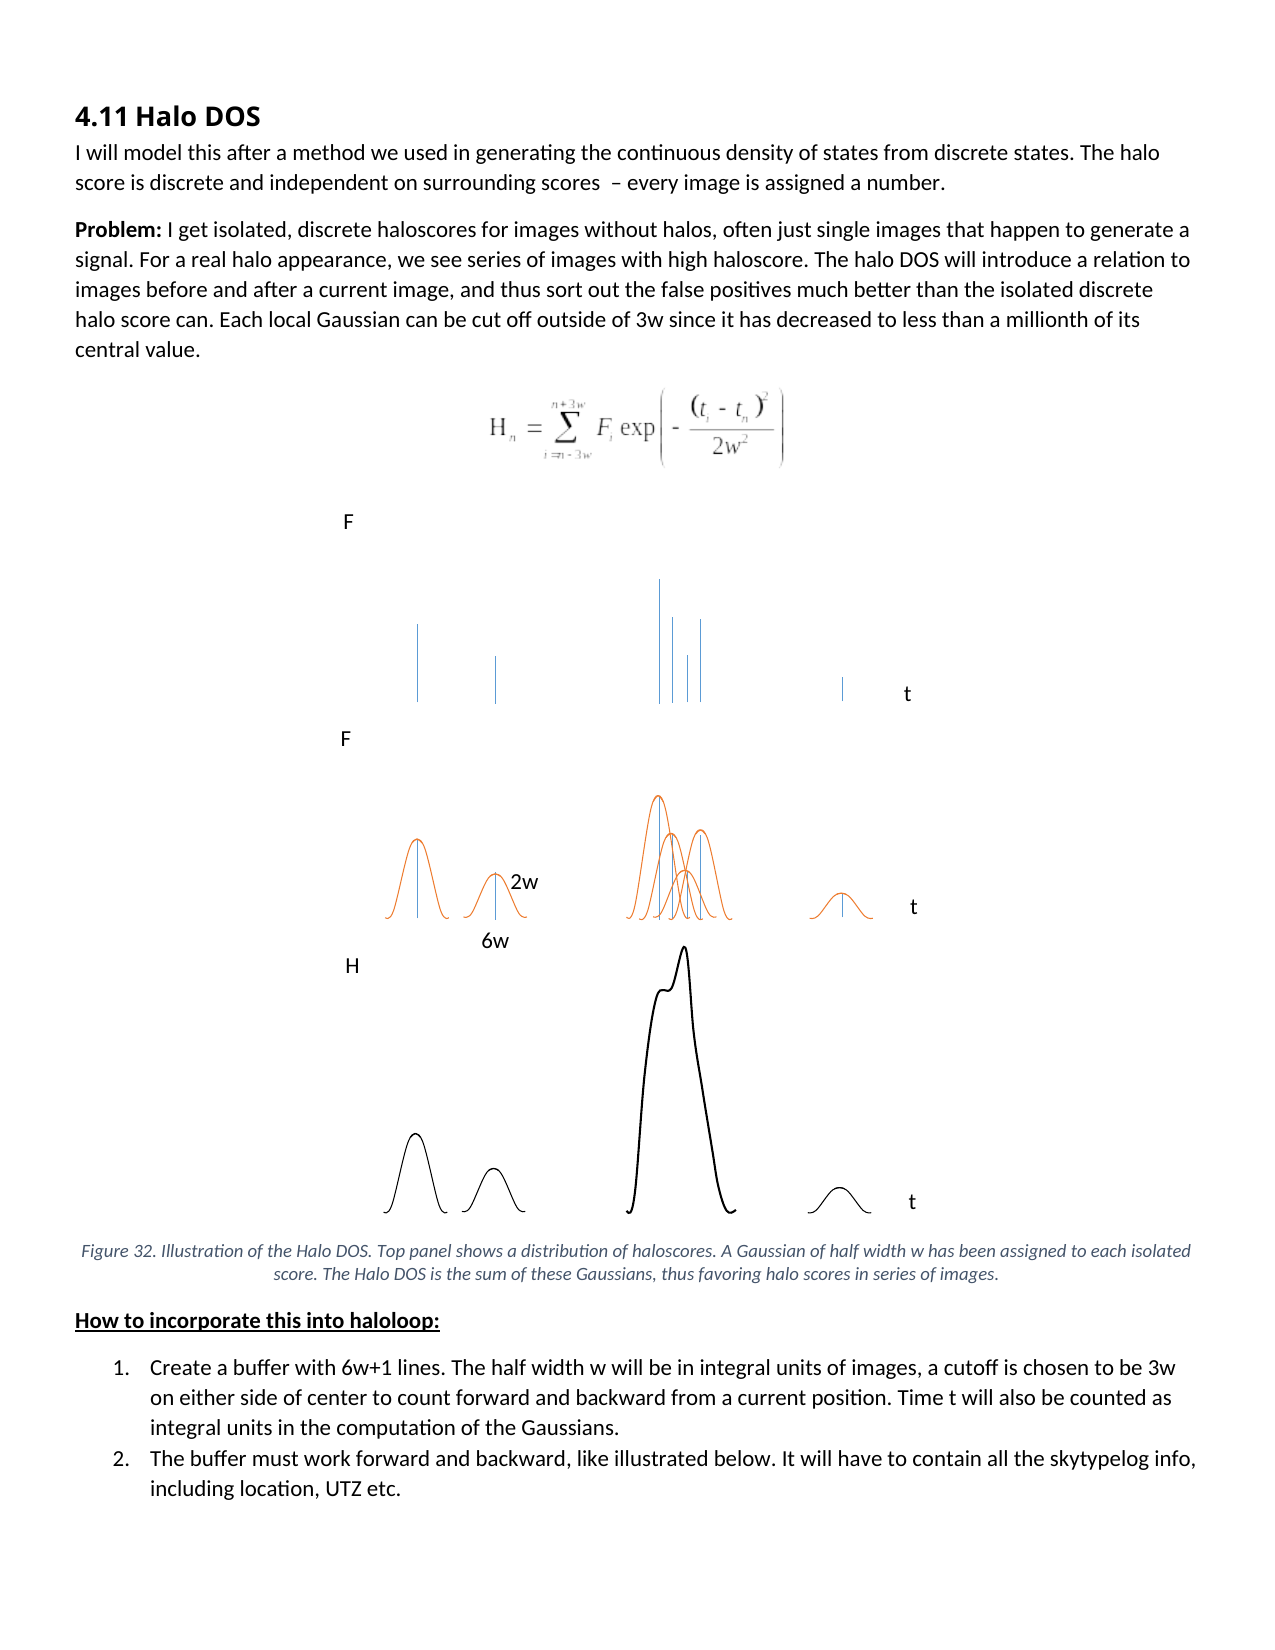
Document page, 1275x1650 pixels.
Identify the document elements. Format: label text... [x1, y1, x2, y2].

text Problem: I get isolated, discrete haloscores for images without halos, often just single images that happen to generate a signal. For a real halo appearance, we see series of images with high haloscore. The halo DOS will introduce a relation to images before and after a current image, and thus sort out the false positives much better than the isolated discrete halo score can. Each local Gaussian can be cut off outside of 3w since it has decreased to less than a millionth of its central value. [75, 215, 1200, 364]
text How to incorporate this into haloloop: [75, 1306, 1200, 1334]
list The buffer must work forward and backward, like illustrated below. It will have to contain all the skytypelog info, including location, UTZ etc. [112, 1444, 1200, 1502]
list Create a buffer with 6w+1 lines. The half width w will be in integral units of images, a cutoff is chosen to be 3w on either side of center to count forward and backward from a current position. Time t will also be counted as integral units in the computation of the Gaussians. [112, 1353, 1200, 1442]
text Figure 32. Illustration of the Halo DOS. Top panel shows a distribution of haloscores. A Gaussian of half width w has been assigned to each isolated score. The Halo DOS is the sum of these Gaussians, thus favoring halo scores in series of images. [75, 1239, 1200, 1285]
subtitle Halo DOS [75, 98, 1200, 135]
text I will model this after a method we used in generating the continuous density of states from discrete states. The halo score is discrete and independent on surrounding scores – every image is assigned a number. [75, 138, 1200, 196]
